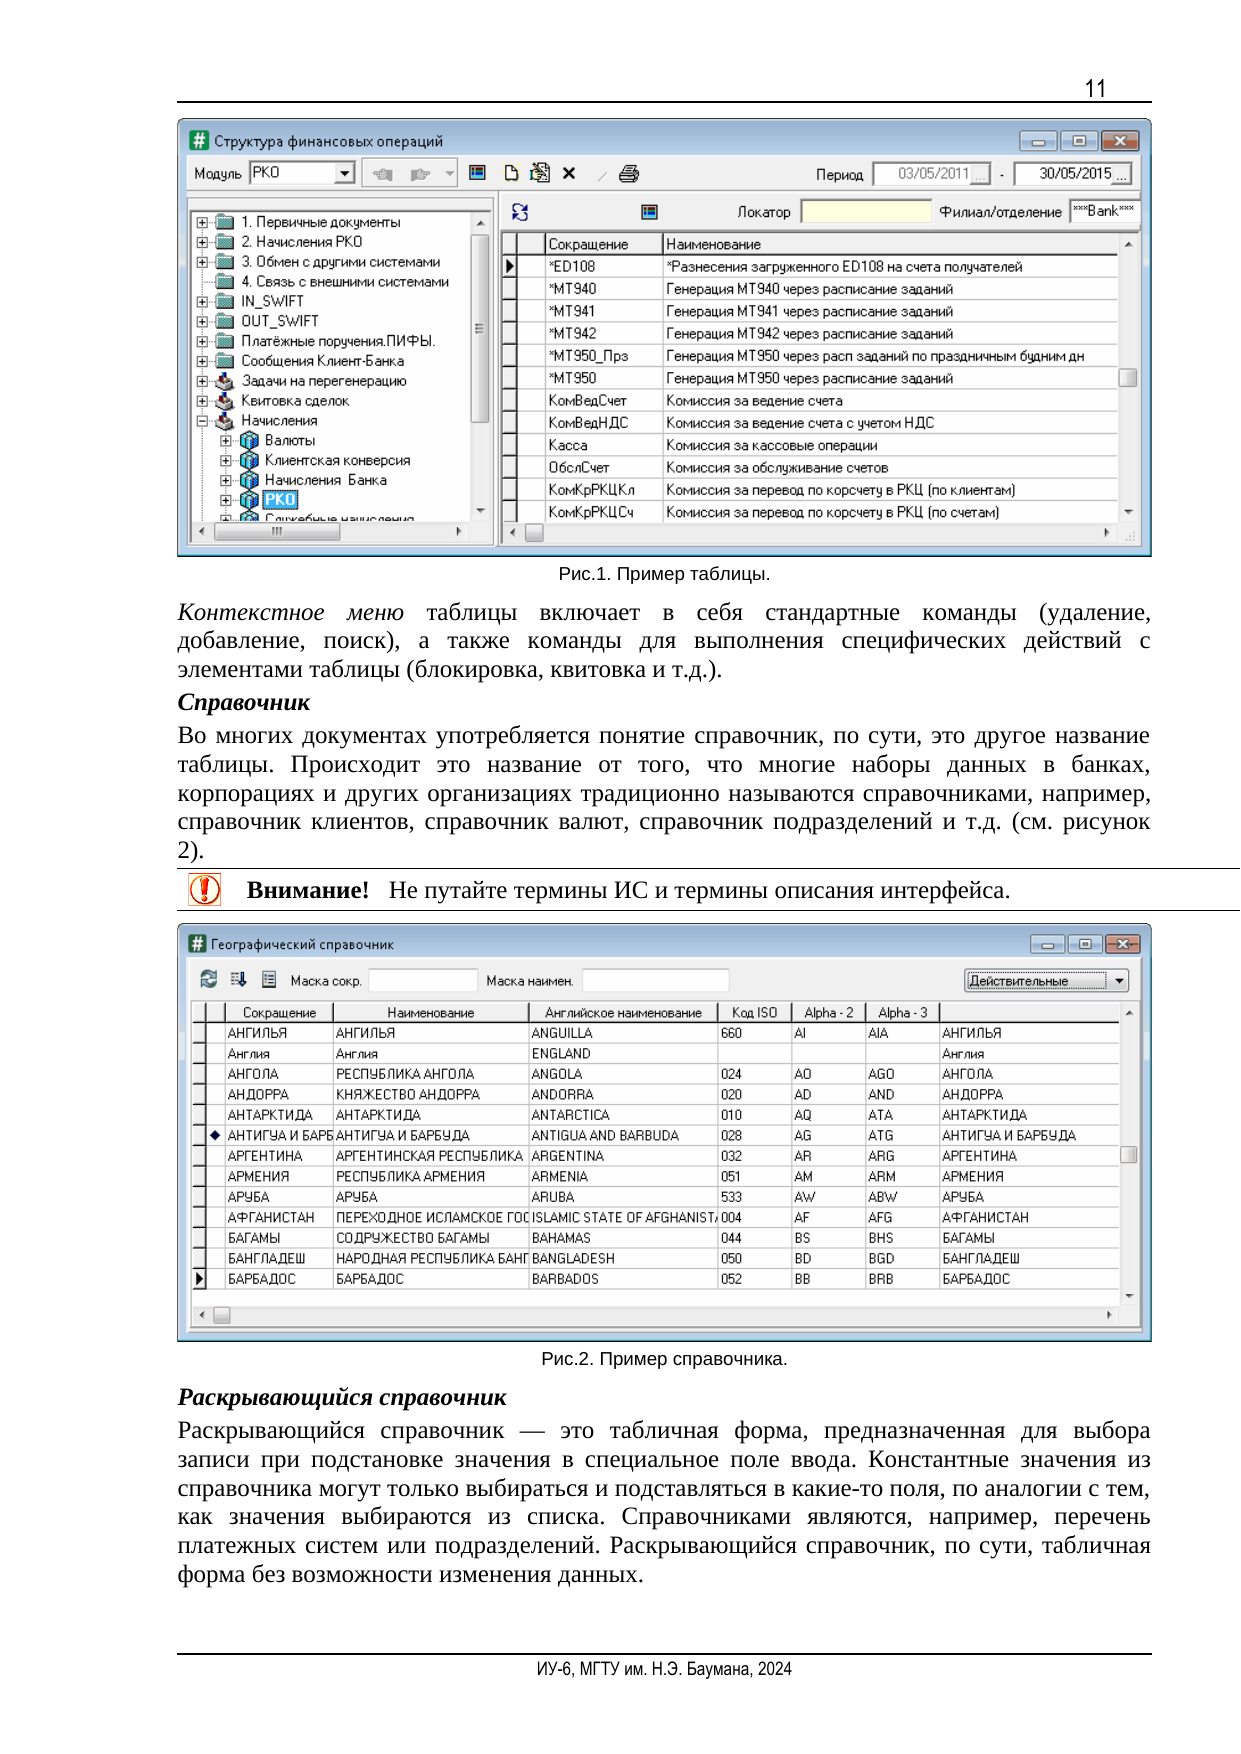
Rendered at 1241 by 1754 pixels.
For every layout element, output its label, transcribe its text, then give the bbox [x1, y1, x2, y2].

picture [188, 873, 221, 906]
text Раскрывающийся справочник — это табличная форма, предназначенная для выбора записи при подстановке значения в специальное поле ввода. Константные значения из справочника могут только выбираться и подставляться в какие-то поля, по аналогии с тем, как значения выбираются из списка. Справочниками являются, например, перечень платежных систем или подразделений. Раскрывающийся справочник, по сути, табличная форма без возможности изменения данных. [177, 1415, 1152, 1588]
text Справочник [177, 687, 1152, 716]
picture [177, 923, 1152, 1342]
table_header [177, 869, 235, 910]
table_header [1151, 869, 1240, 910]
table_header Внимание! Не путайте термины ИС и термины описания интерфейса. [235, 869, 1151, 910]
text Раскрывающийся справочник [177, 1382, 1152, 1411]
picture [177, 118, 1152, 557]
text Рис.2. Пример справочника. [236, 1348, 1093, 1370]
text Во многих документах употребляется понятие справочник, по сути, это другое название таблицы. Происходит это название от того, что многие наборы данных в банках, корпорациях и других организациях традиционно называются справочниками, например, справочник клиентов, справочник валют, справочник подразделений и т.д. (см. рисунок 2). [177, 720, 1152, 864]
text Контекстное меню таблицы включает в себя стандартные команды (удаление, добавление, поиск), а также команды для выполнения специфических действий с элементами таблицы (блокировка, квитовка и т.д.). [177, 597, 1152, 683]
